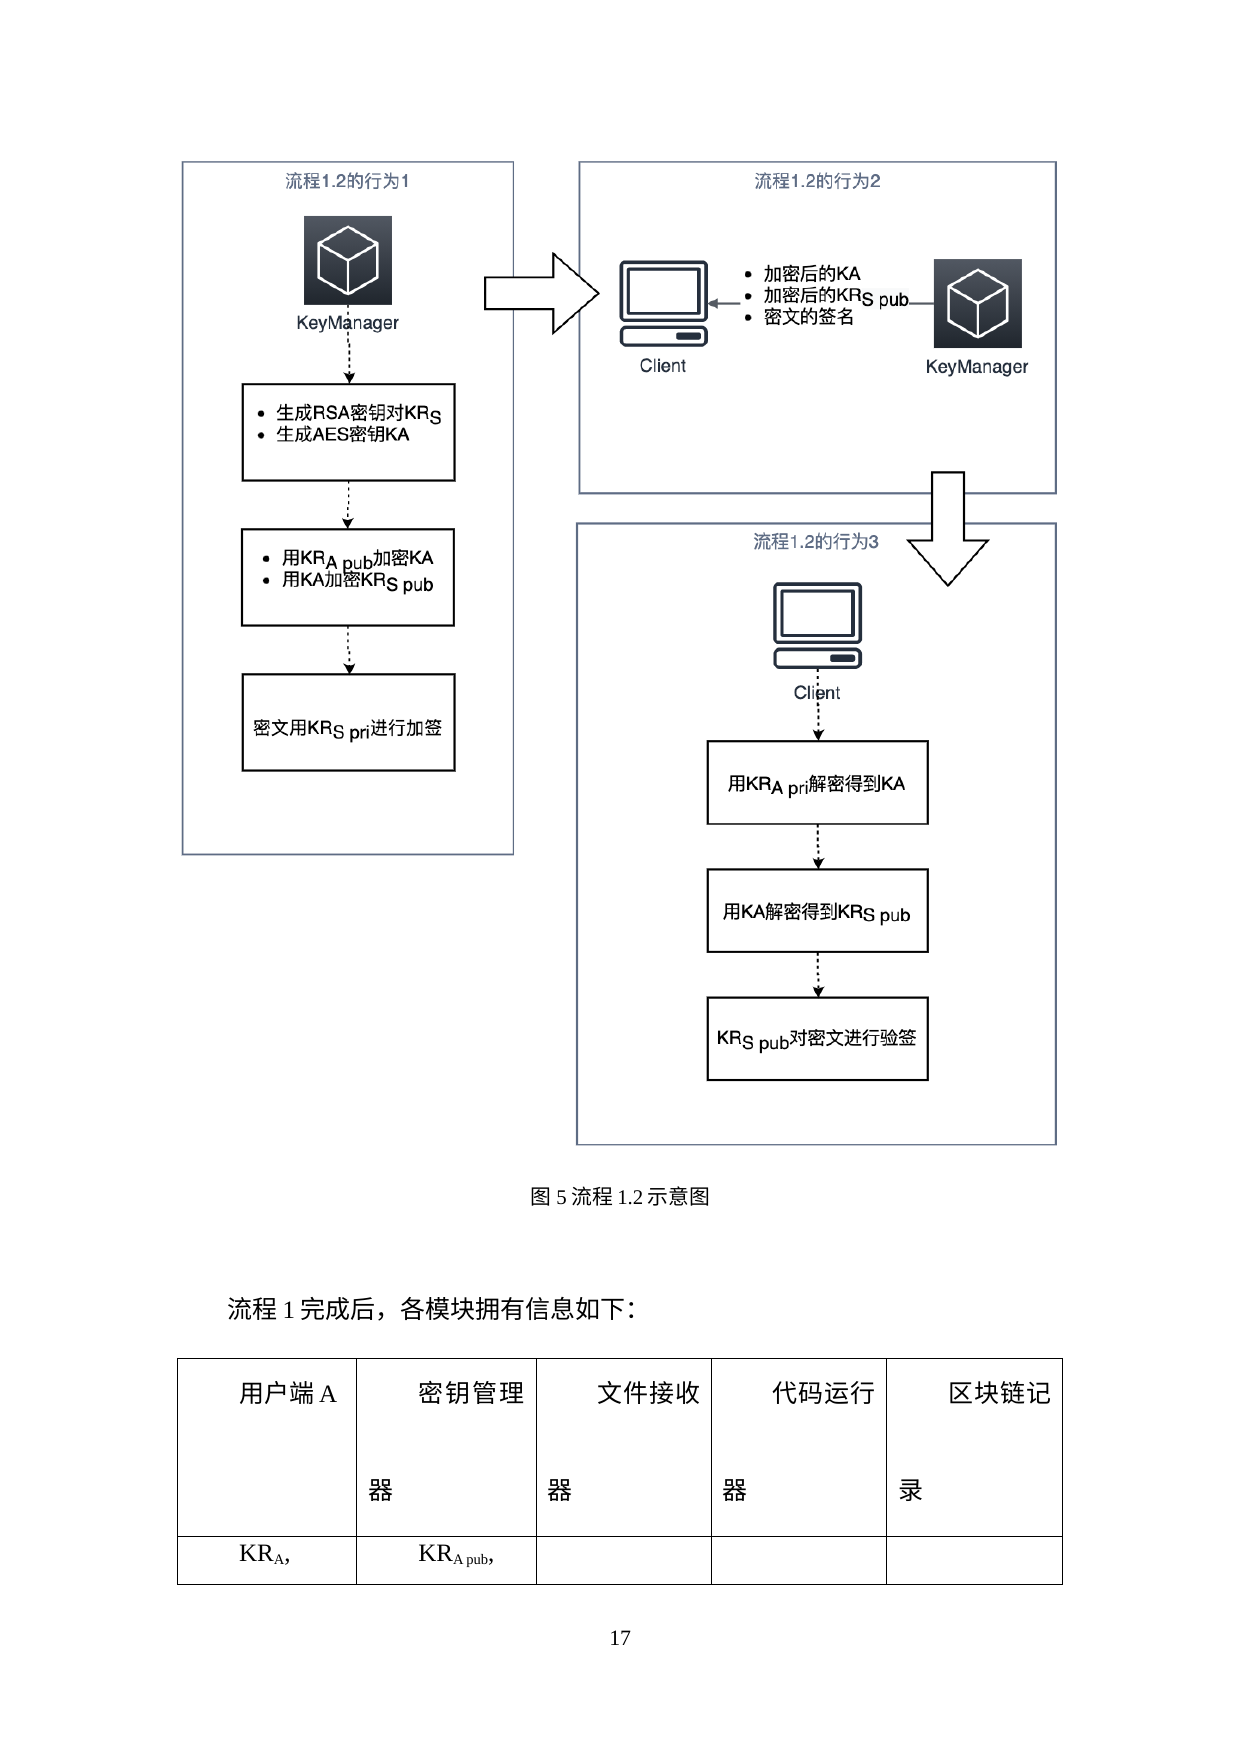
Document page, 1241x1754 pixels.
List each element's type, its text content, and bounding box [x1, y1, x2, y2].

table_cell [712, 1537, 886, 1583]
table_header 文件接收器 [537, 1359, 711, 1536]
table_cell [537, 1537, 711, 1583]
table_cell KRA, KRS pub， KA [178, 1537, 356, 1583]
table_header 用户端A [178, 1359, 356, 1536]
table_cell KRA pub, KRS, KA, [357, 1537, 536, 1583]
picture [177, 155, 1063, 1151]
table_cell [887, 1537, 1062, 1583]
text 流程1完成后，各模块拥有信息如下： [177, 1275, 1063, 1340]
table_header 密钥管理器 [357, 1359, 536, 1536]
text 图 5 流程1.2示意图 [177, 1179, 1063, 1212]
table_header 代码运行器 [712, 1359, 886, 1536]
table_header 区块链记录 [887, 1359, 1062, 1536]
